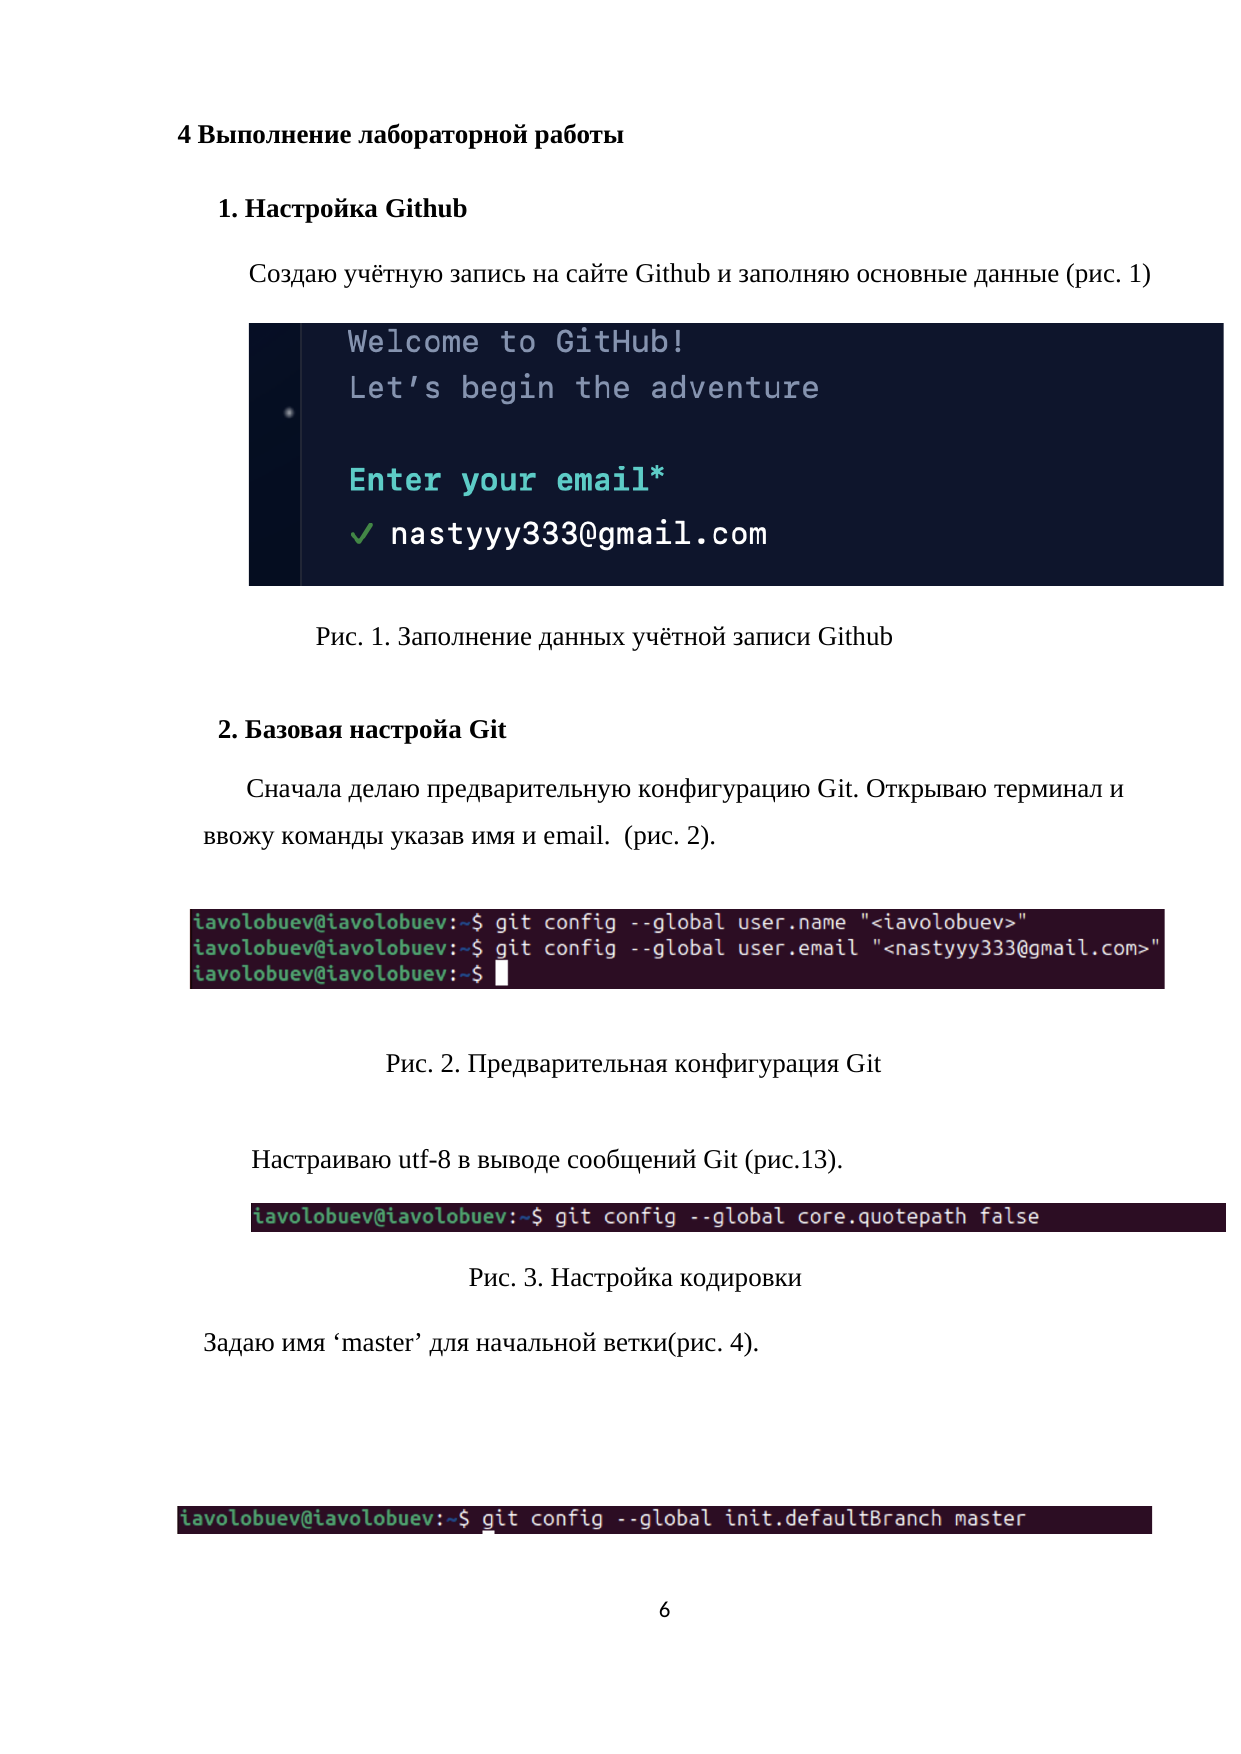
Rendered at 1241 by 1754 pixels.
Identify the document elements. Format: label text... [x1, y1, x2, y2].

text Рис. 2. Предварительная конфигурация Git [177, 1047, 1089, 1078]
text Сначала делаю предварительную конфигурацию Git. Открываю терминал и ввожу команды указав имя и email. (рис. 2). [203, 773, 1152, 850]
text Задаю имя ‘master’ для начальной ветки(рис. 4). [203, 1326, 1152, 1358]
subtitle 1. Настройка Github [218, 192, 1152, 223]
picture [189, 909, 1165, 989]
subtitle 4 Выполнение лабораторной работы [177, 118, 1152, 149]
text Рис. 1. Заполнение данных учётной записи Github [177, 619, 1031, 651]
text Создаю учётную запись на сайте Github и заполняю основные данные (рис. 1) [249, 257, 1152, 288]
subtitle 2. Базовая настройа Git [218, 713, 1152, 744]
picture [251, 1203, 1226, 1232]
text Настраиваю utf-8 в выводе сообщений Git (рис.13). [178, 1143, 1077, 1174]
text Рис. 3. Настройка кодировки [177, 1261, 1087, 1292]
picture [248, 323, 1224, 586]
picture [177, 1506, 1153, 1534]
